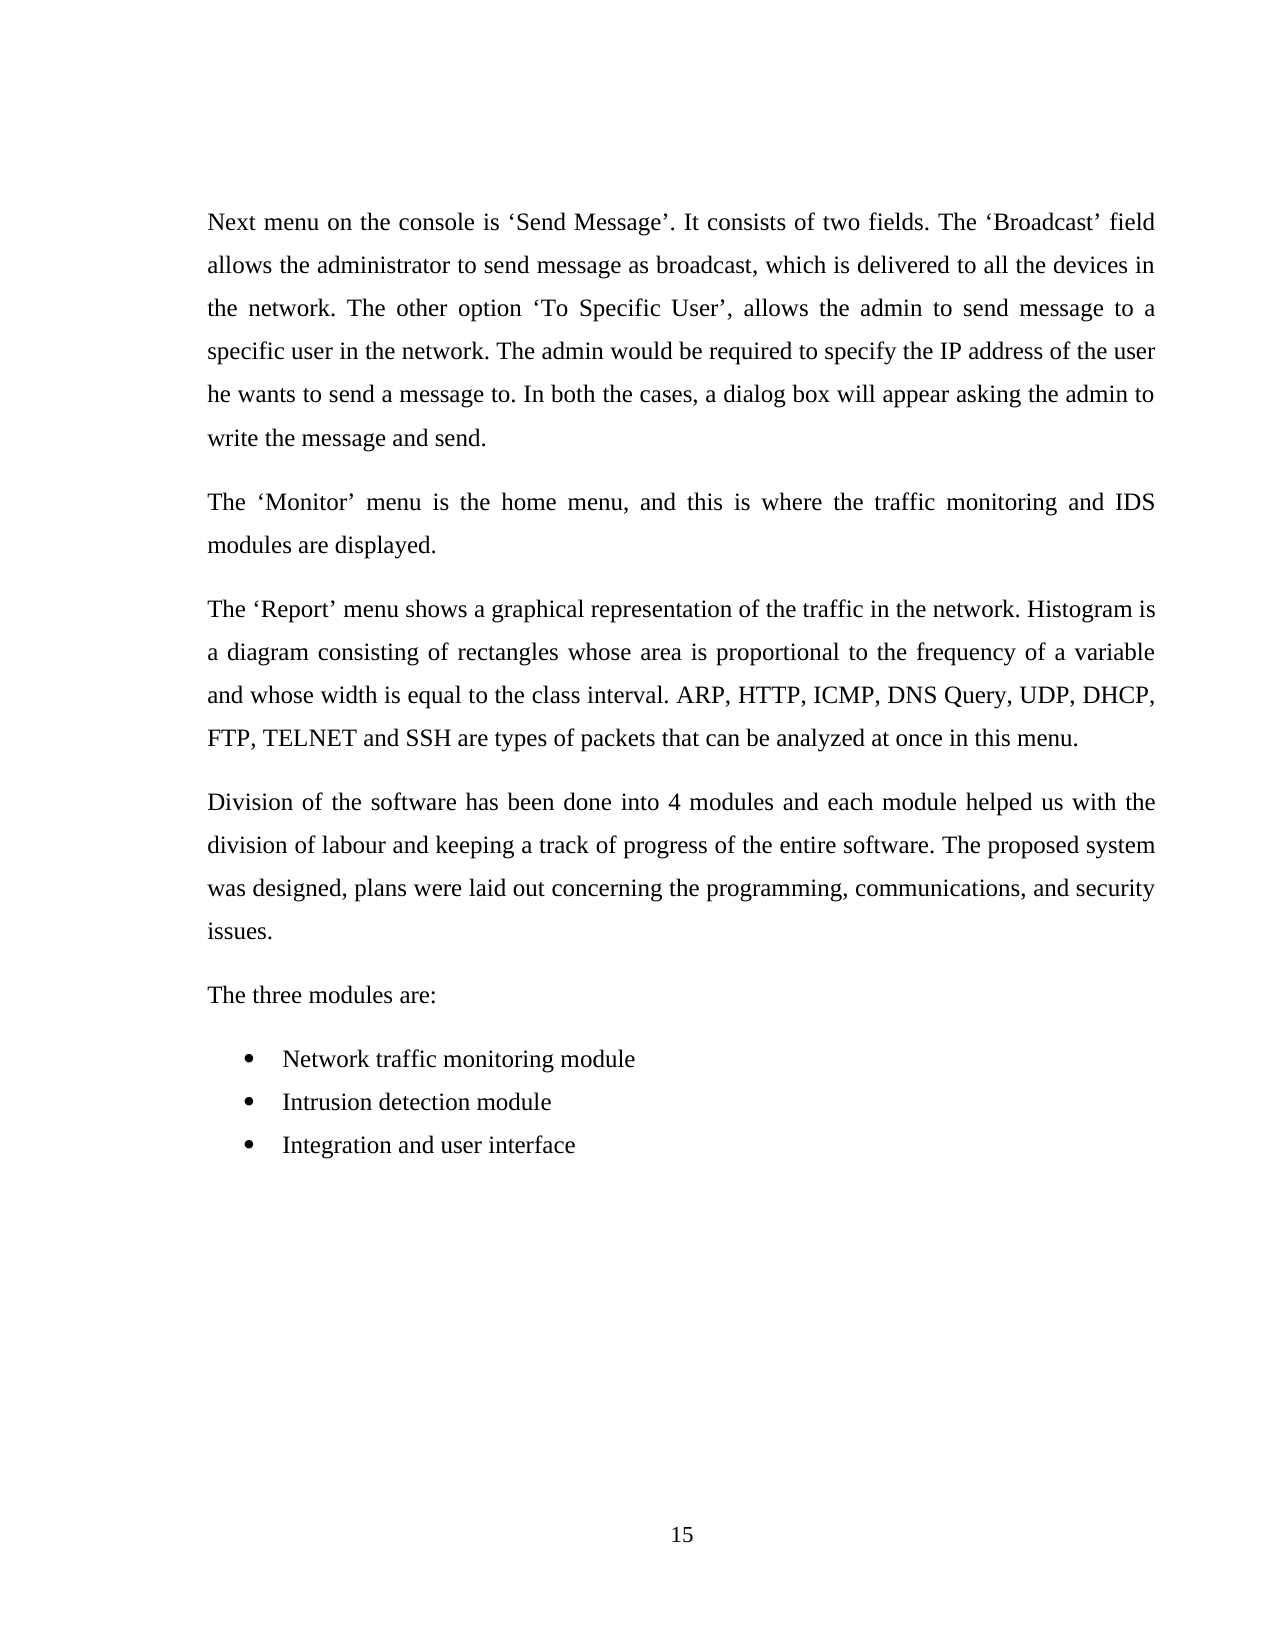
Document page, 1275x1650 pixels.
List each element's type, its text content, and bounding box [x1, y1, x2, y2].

text The three modules are: [207, 980, 1156, 1009]
list Integration and user interface [244, 1131, 1156, 1159]
text The ‘Report’ menu shows a graphical representation of the traffic in the network. Histogram is a diagram consisting of rectangles whose area is proportional to the frequency of a variable and whose width is equal to the class interval. ARP, HTTP, ICMP, DNS Query, UDP, DHCP, FTP, TELNET and SSH are types of packets that can be analyzed at once in this menu. [207, 594, 1156, 752]
text Division of the software has been done into 4 modules and each module helped us with the division of labour and keeping a track of progress of the entire software. The proposed system was designed, plans were laid out concerning the programming, communications, and security issues. [207, 787, 1156, 945]
list Intrusion detection module [244, 1087, 1156, 1116]
text Next menu on the console is ‘Send Message’. It consists of two fields. The ‘Broadcast’ field allows the administrator to send message as broadcast, which is delivered to all the devices in the network. The other option ‘To Specific User’, allows the admin to send message to a specific user in the network. The admin would be required to specify the IP address of the user he wants to send a message to. In both the cases, a dialog box will appear asking the admin to write the message and send. [207, 207, 1156, 451]
text The ‘Monitor’ menu is the home menu, and this is where the traffic monitoring and IDS modules are displayed. [207, 487, 1156, 558]
list Network traffic monitoring module [244, 1044, 1156, 1073]
